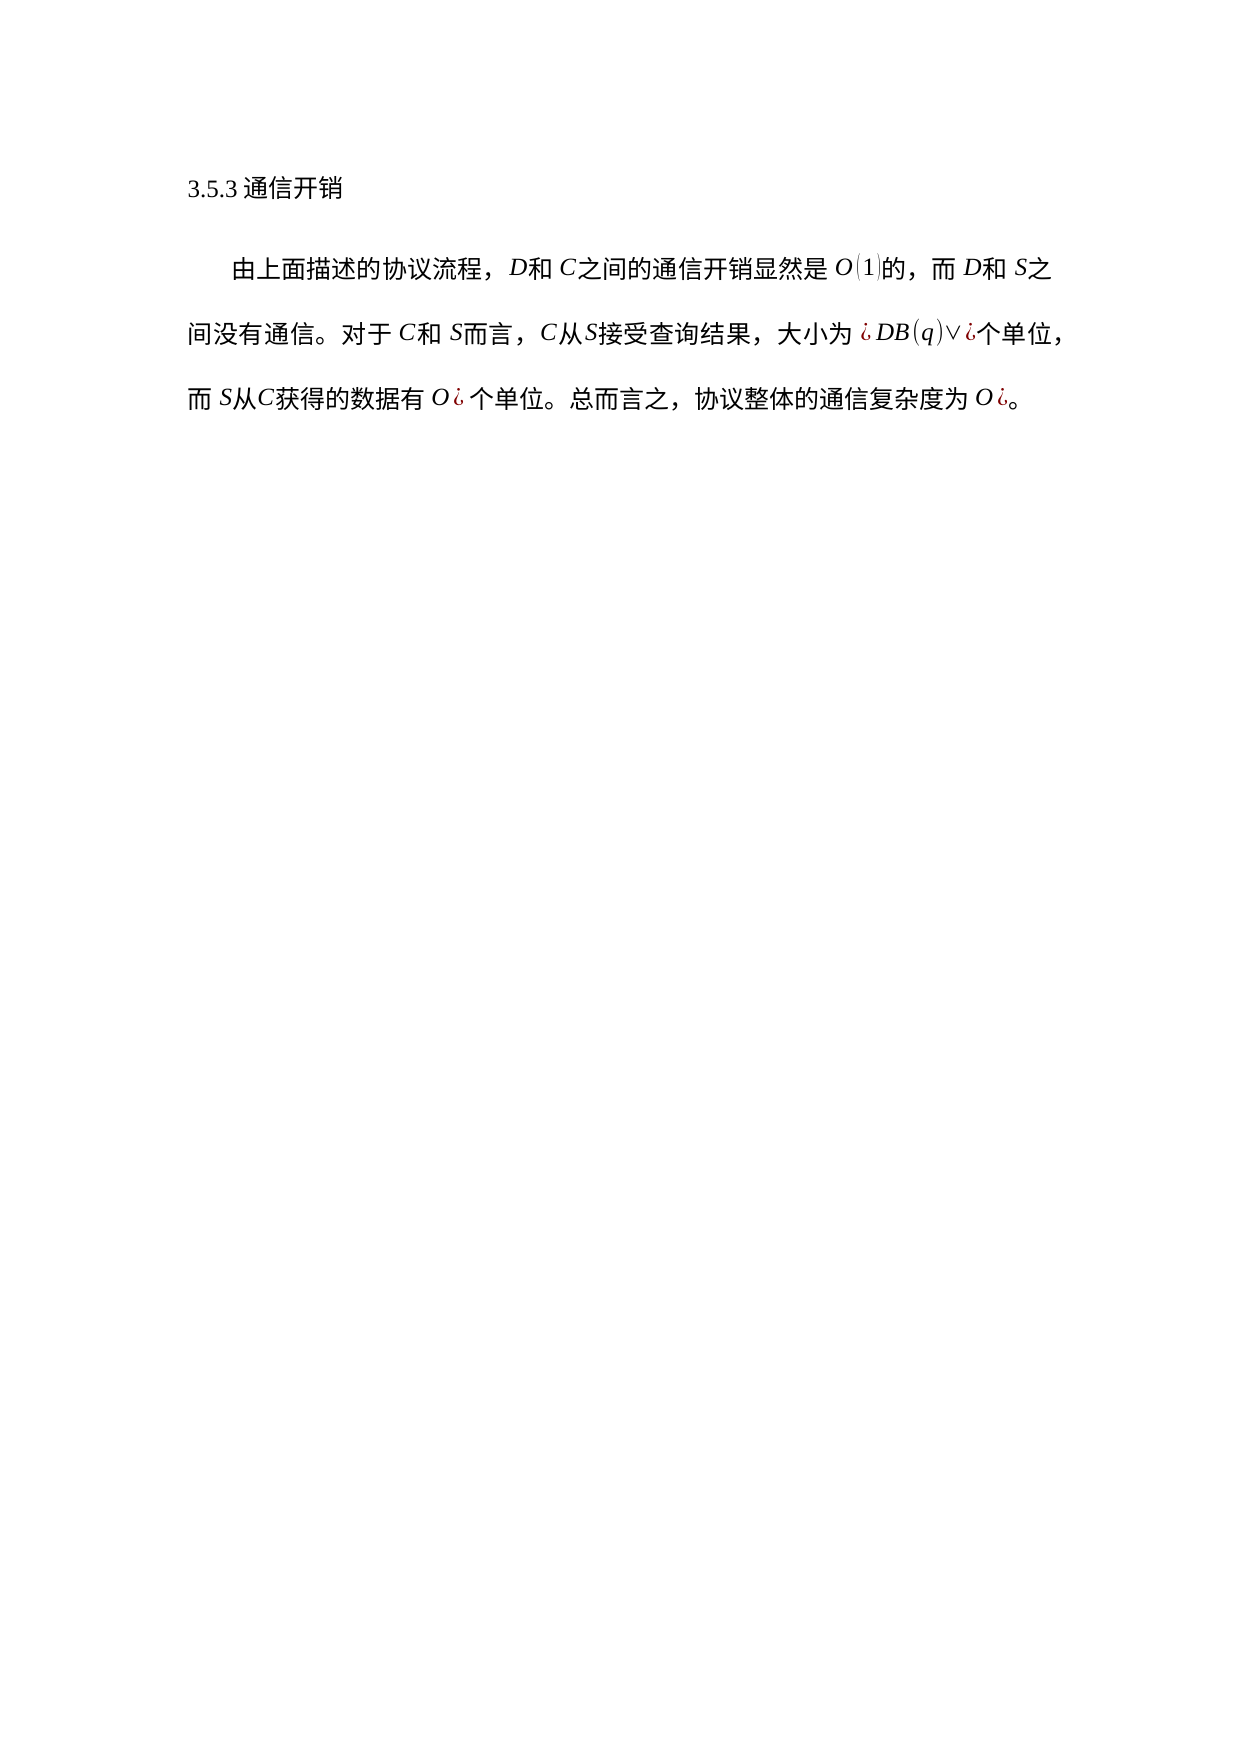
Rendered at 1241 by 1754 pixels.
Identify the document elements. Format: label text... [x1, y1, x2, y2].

subtitle 通信开销 [187, 154, 1053, 219]
text 由上面描述的协议流程，和 之间的通信开销显然是 的，而 和 之间没有通信。对于 和 而言，从接受查询结果，大小为 个单位，而 从获得的数据有 个单位。总而言之，协议整体的通信复杂度为 。 [187, 235, 1053, 430]
